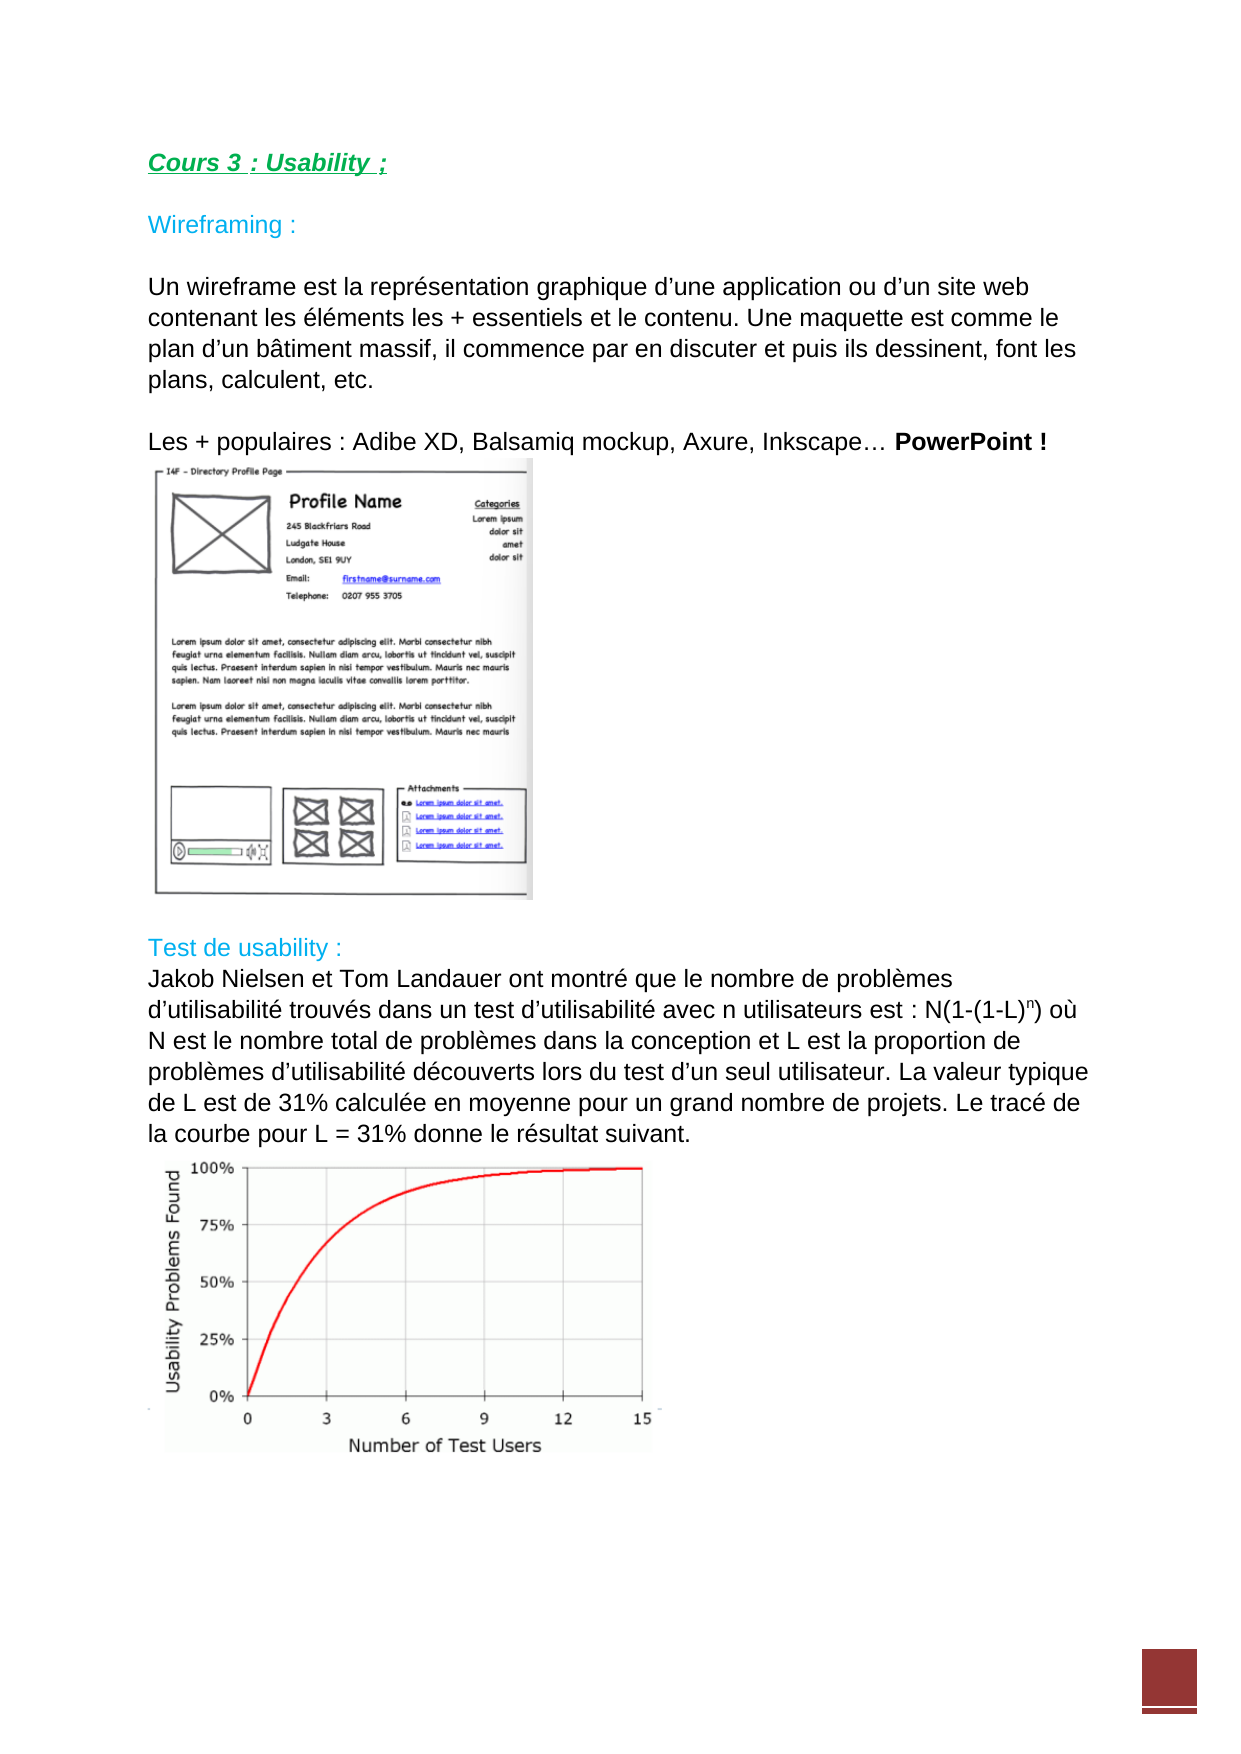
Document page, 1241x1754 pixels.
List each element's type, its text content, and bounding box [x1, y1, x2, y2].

text Test de usability : [148, 933, 1093, 962]
text Wireframing : [148, 210, 1093, 238]
picture [147, 458, 533, 900]
text Les + populaires : Adibe XD, Balsamiq mockup, Axure, Inkscape… PowerPoint ! [148, 427, 1093, 456]
text Un wireframe est la représentation graphique d’une application ou d’un site web contenant les éléments les + essentiels et le contenu. Une maquette est comme le plan d’un bâtiment massif, il commence par en discuter et puis ils dessinent, font les plans, calculent, etc. [148, 272, 1093, 394]
picture [147, 1150, 665, 1455]
text Cours 3 : Usability ; [148, 148, 1093, 176]
text Jakob Nielsen et Tom Landauer ont montré que le nombre de problèmes d’utilisabilité trouvés dans un test d’utilisabilité avec n utilisateurs est : N(1-(1-L)n) où N est le nombre total de problèmes dans la conception et L est la proportion de problèmes d’utilisabilité découverts lors du test d’un seul utilisateur. La valeur typique de L est de 31% calculée en moyenne pour un grand nombre de projets. Le tracé de la courbe pour L = 31% donne le résultat suivant. [148, 964, 1093, 1148]
